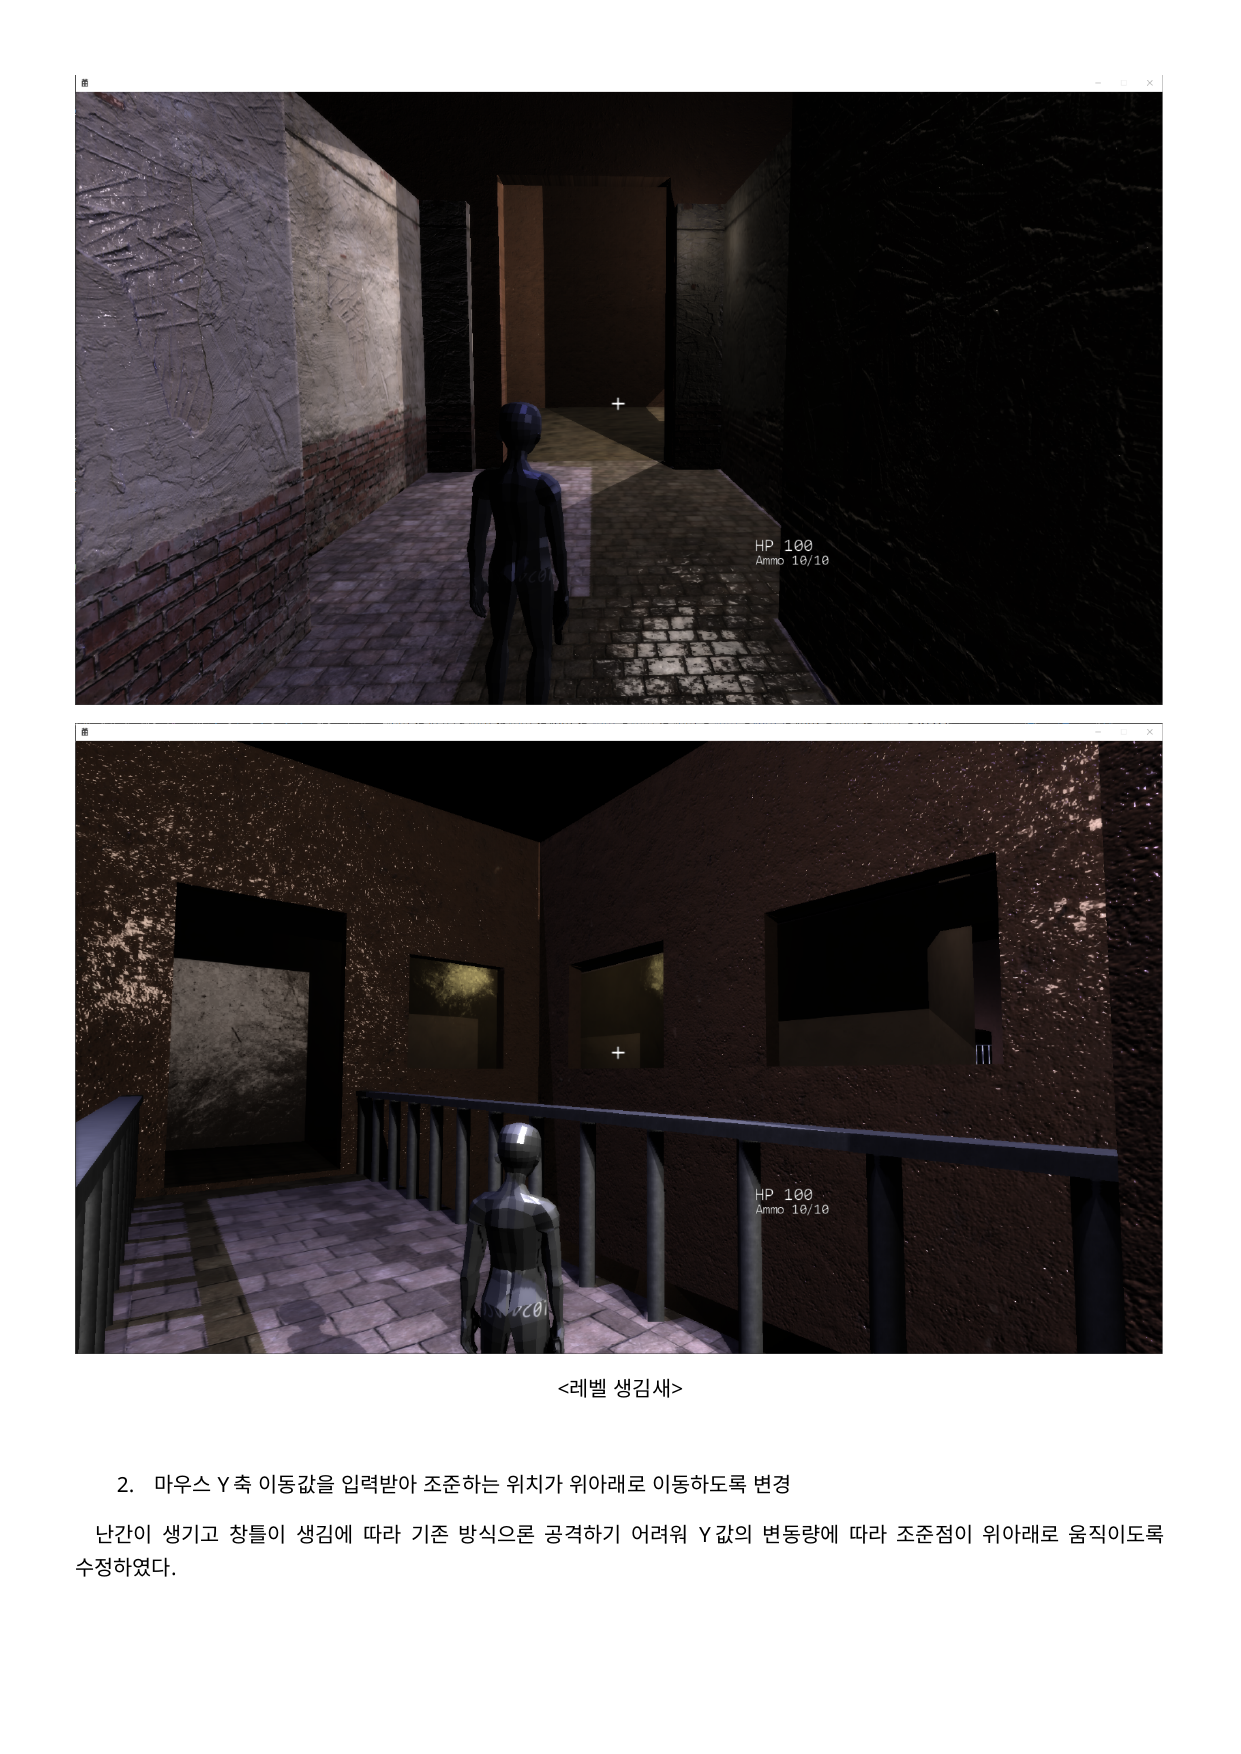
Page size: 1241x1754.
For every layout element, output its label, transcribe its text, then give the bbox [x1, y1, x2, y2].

list 마우스 Y축 이동값을 입력받아 조준하는 위치가 위아래로 이동하도록 변경 [117, 1469, 1165, 1499]
picture [75, 75, 1163, 705]
text 난간이 생기고 창틀이 생김에 따라 기존 방식으론 공격하기 어려워 Y값의 변동량에 따라 조준점이 위아래로 움직이도록 수정하였다. [75, 1518, 1165, 1581]
text <레벨 생김새> [75, 1372, 1165, 1402]
picture [75, 723, 1163, 1354]
